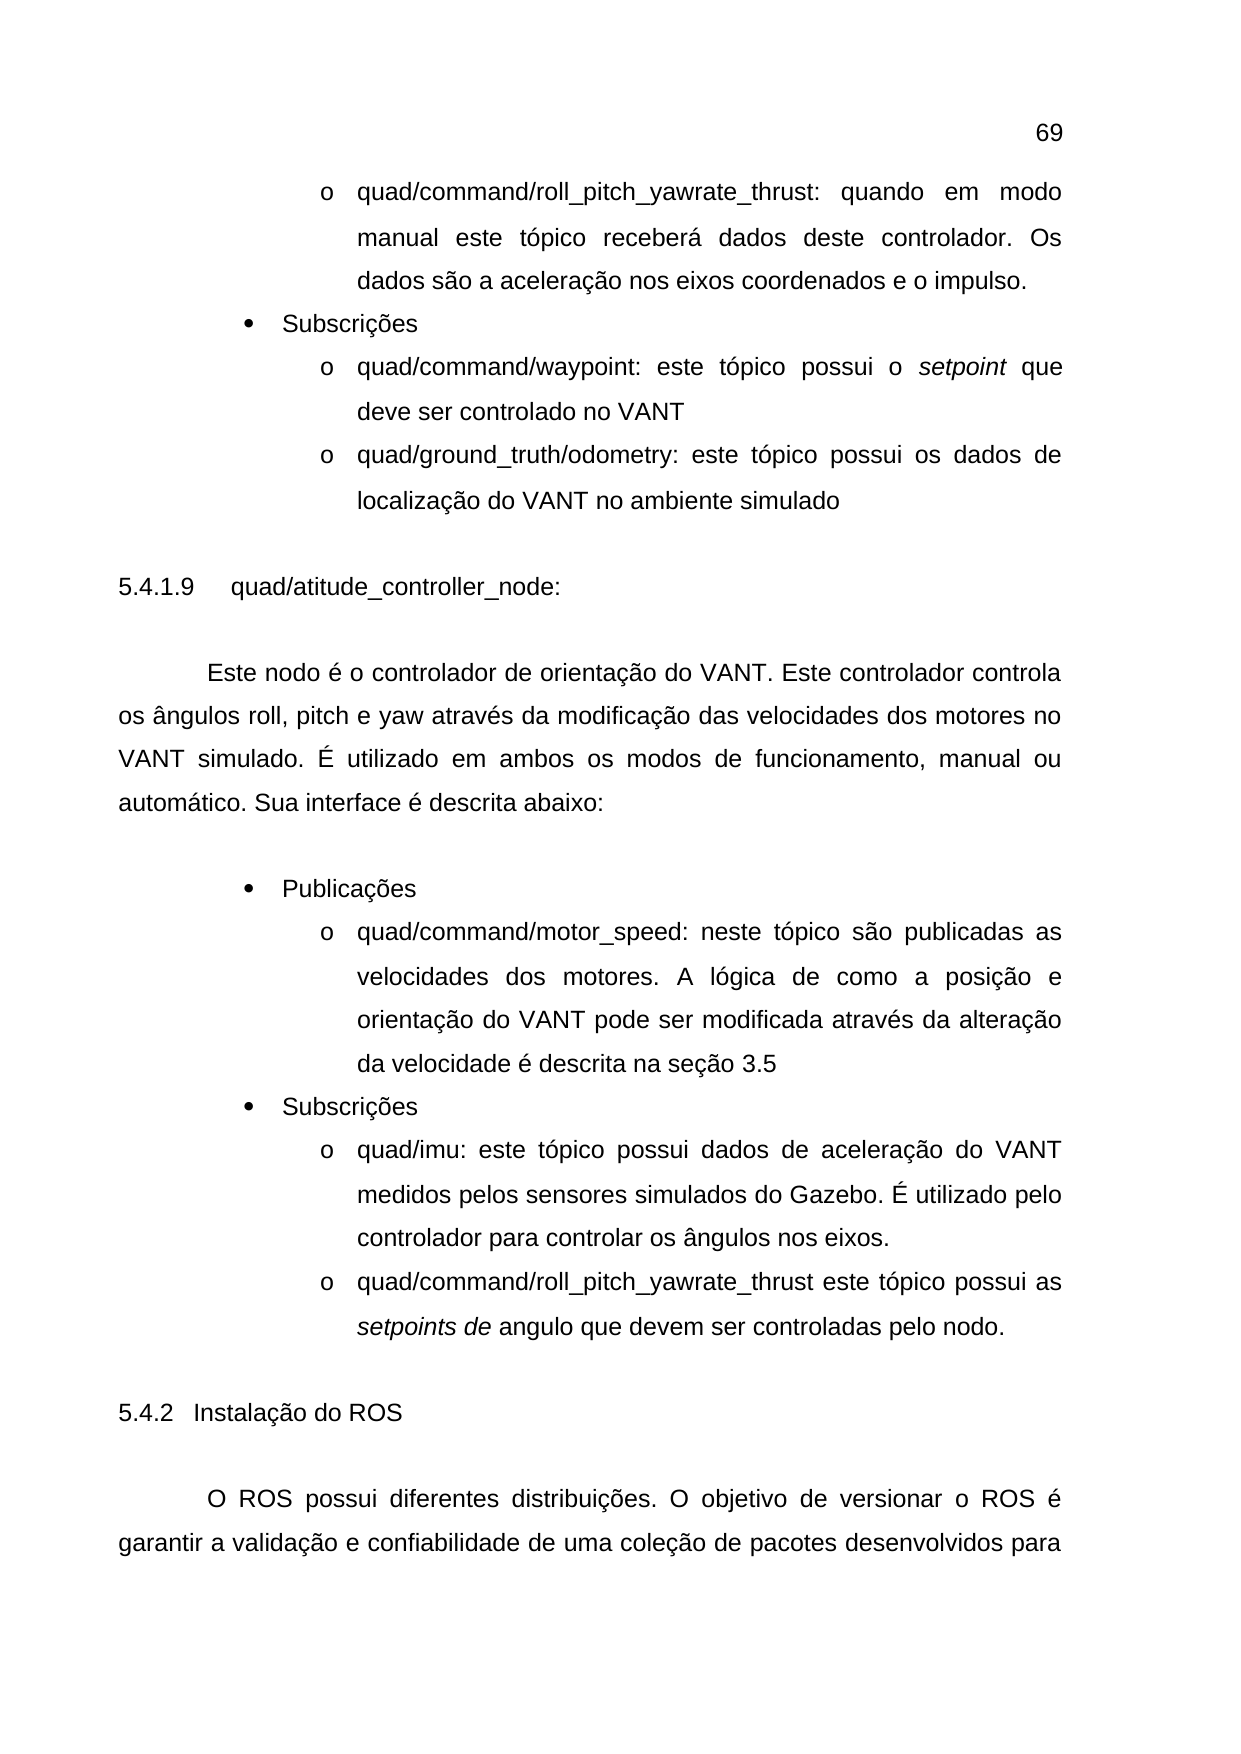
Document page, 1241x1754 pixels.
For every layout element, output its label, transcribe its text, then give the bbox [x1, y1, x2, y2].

list quad/imu: este tópico possui dados de aceleração do VANT medidos pelos sensores simulados do Gazebo. É utilizado pelo controlador para controlar os ângulos nos eixos. [319, 1135, 1063, 1252]
list Subscrições [244, 1092, 1063, 1121]
list quad/ground_truth/odometry: este tópico possui os dados de localização do VANT no ambiente simulado [319, 440, 1063, 514]
text Este nodo é o controlador de orientação do VANT. Este controlador controla os ângulos roll, pitch e yaw através da modificação das velocidades dos motores no VANT simulado. É utilizado em ambos os modos de funcionamento, manual ou automático. Sua interface é descrita abaixo: [118, 658, 1063, 816]
list quad/command/waypoint: este tópico possui o setpoint que deve ser controlado no VANT [319, 352, 1063, 426]
list Publicações [244, 874, 1063, 903]
list quad/command/roll_pitch_yawrate_thrust: quando em modo manual este tópico receberá dados deste controlador. Os dados são a aceleração nos eixos coordenados e o impulso. [319, 177, 1063, 294]
subtitle Instalação do ROS [118, 1398, 1063, 1427]
list Subscrições [244, 309, 1063, 338]
list quad/command/motor_speed: neste tópico são publicadas as velocidades dos motores. A lógica de como a posição e orientação do VANT pode ser modificada através da alteração da velocidade é descrita na seção 3.5 [319, 917, 1063, 1077]
list quad/command/roll_pitch_yawrate_thrust este tópico possui as setpoints de angulo que devem ser controladas pelo nodo. [319, 1267, 1063, 1341]
subtitle quad/atitude_controller_node: [118, 572, 1063, 601]
